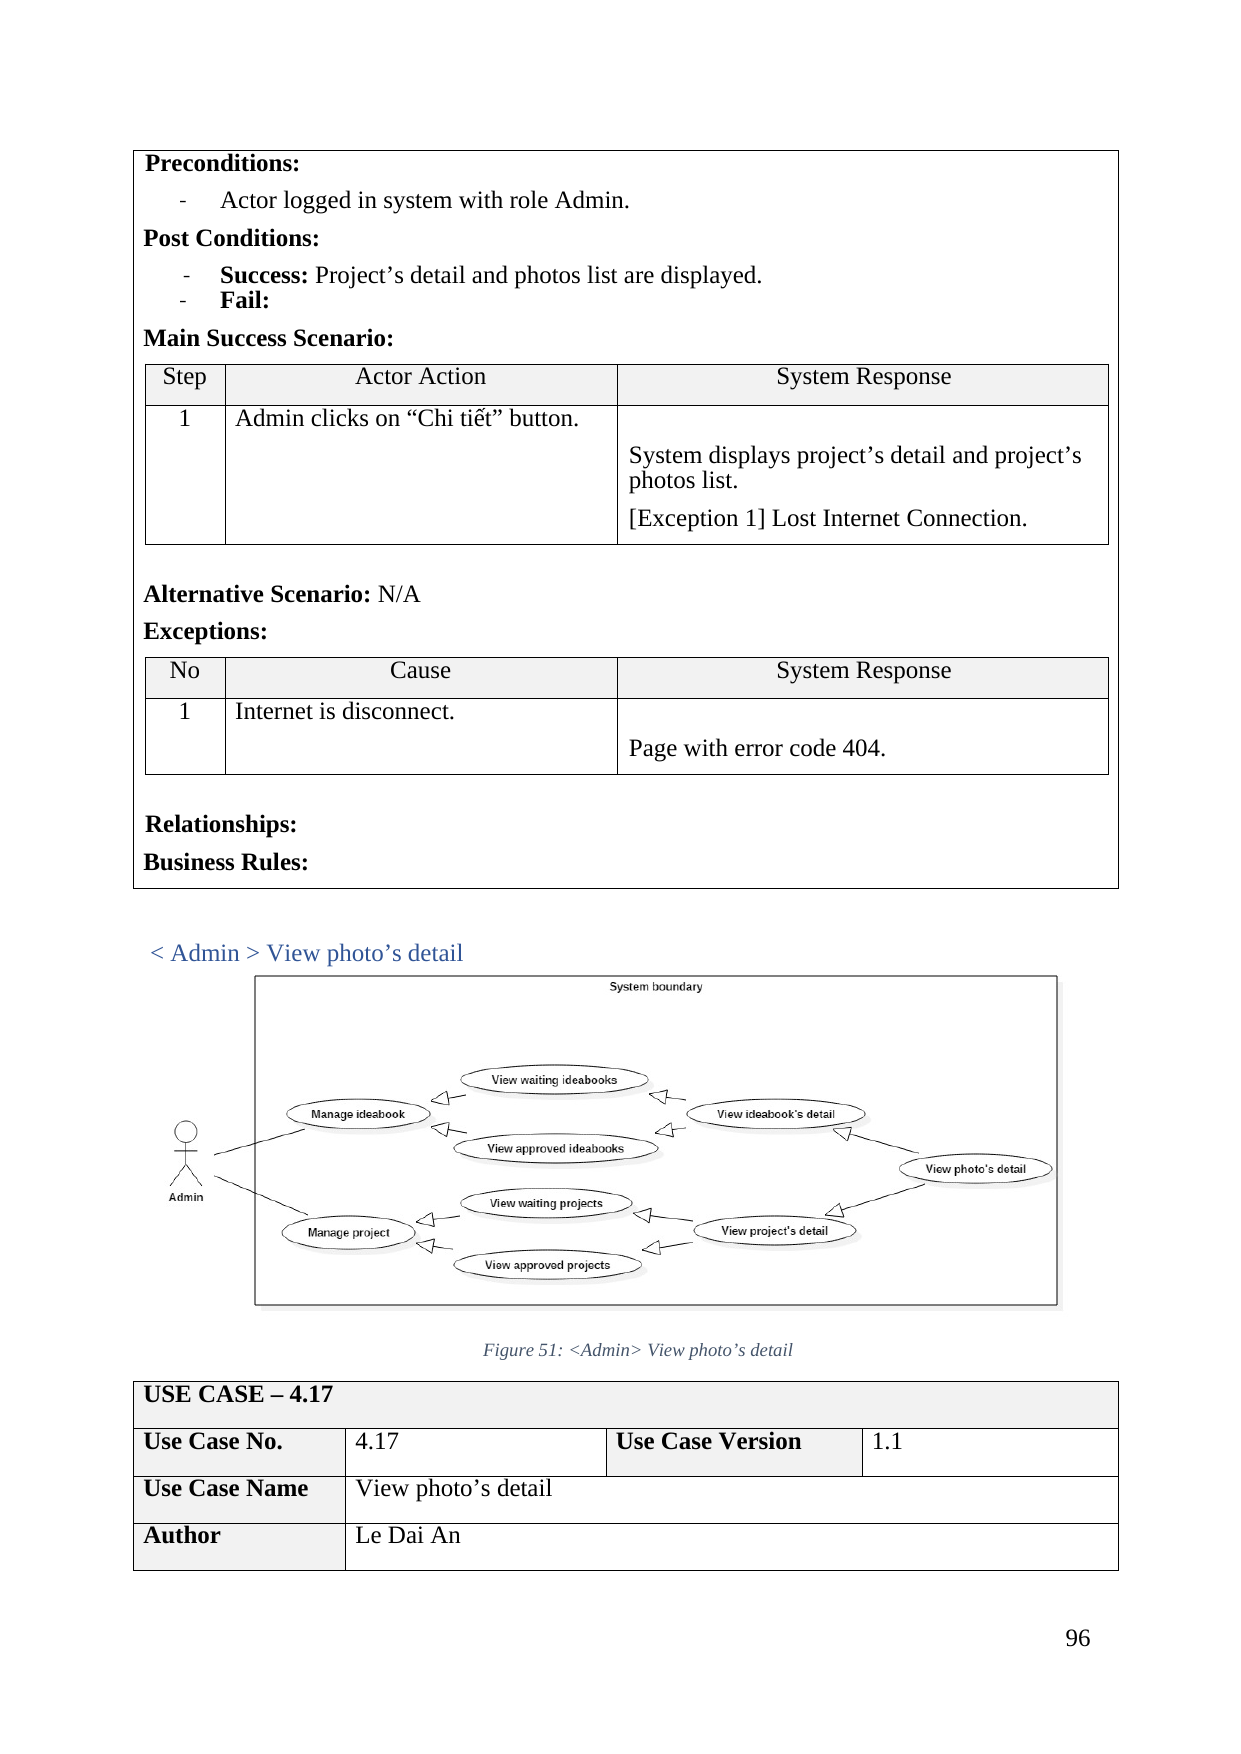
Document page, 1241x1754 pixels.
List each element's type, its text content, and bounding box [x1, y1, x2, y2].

table_cell Use Case No. [134, 1429, 345, 1476]
subtitle < Admin > View photo’s detail [150, 938, 1090, 967]
table_header USE CASE – 4.17 [134, 1382, 1118, 1428]
table_cell Le Dai An [346, 1524, 1118, 1570]
table_cell Use Case Version [607, 1429, 862, 1476]
picture [150, 967, 1090, 1339]
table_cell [134, 151, 1118, 888]
table_cell 1.1 [863, 1429, 1118, 1476]
table_cell Use Case Name [134, 1477, 345, 1523]
table_cell 4.17 [346, 1429, 606, 1476]
text Figure 51: <Admin> View photo’s detail [187, 1339, 1090, 1360]
table_cell View photo’s detail [346, 1477, 1118, 1523]
table_cell Author [134, 1524, 345, 1570]
